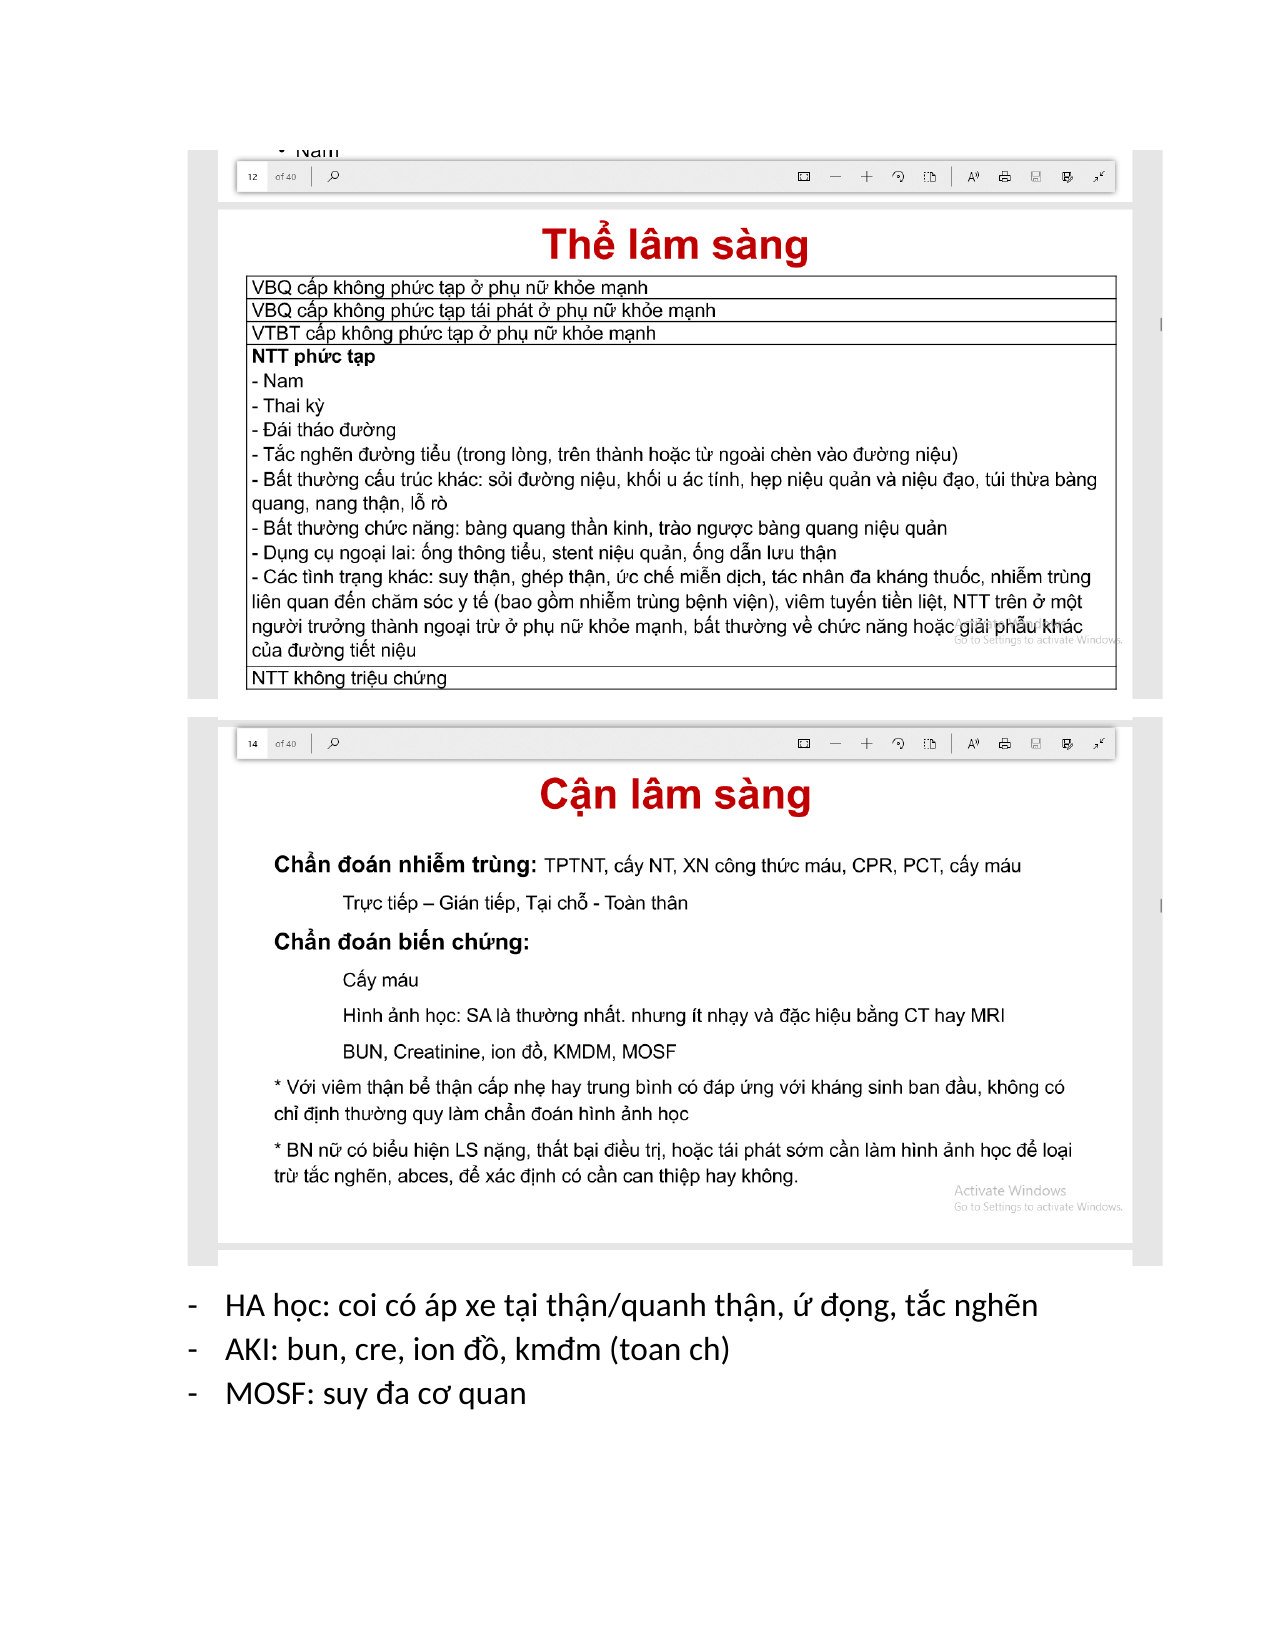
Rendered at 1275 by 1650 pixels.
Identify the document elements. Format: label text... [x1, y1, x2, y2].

picture [187, 717, 1163, 1266]
list MOSF: suy đa cơ quan [187, 1372, 1125, 1413]
list AKI: bun, cre, ion đồ, kmđm (toan ch) [187, 1328, 1125, 1369]
list HA học: coi có áp xe tại thận/quanh thận, ứ đọng, tắc nghẽn [187, 1284, 1125, 1325]
picture [187, 150, 1163, 699]
